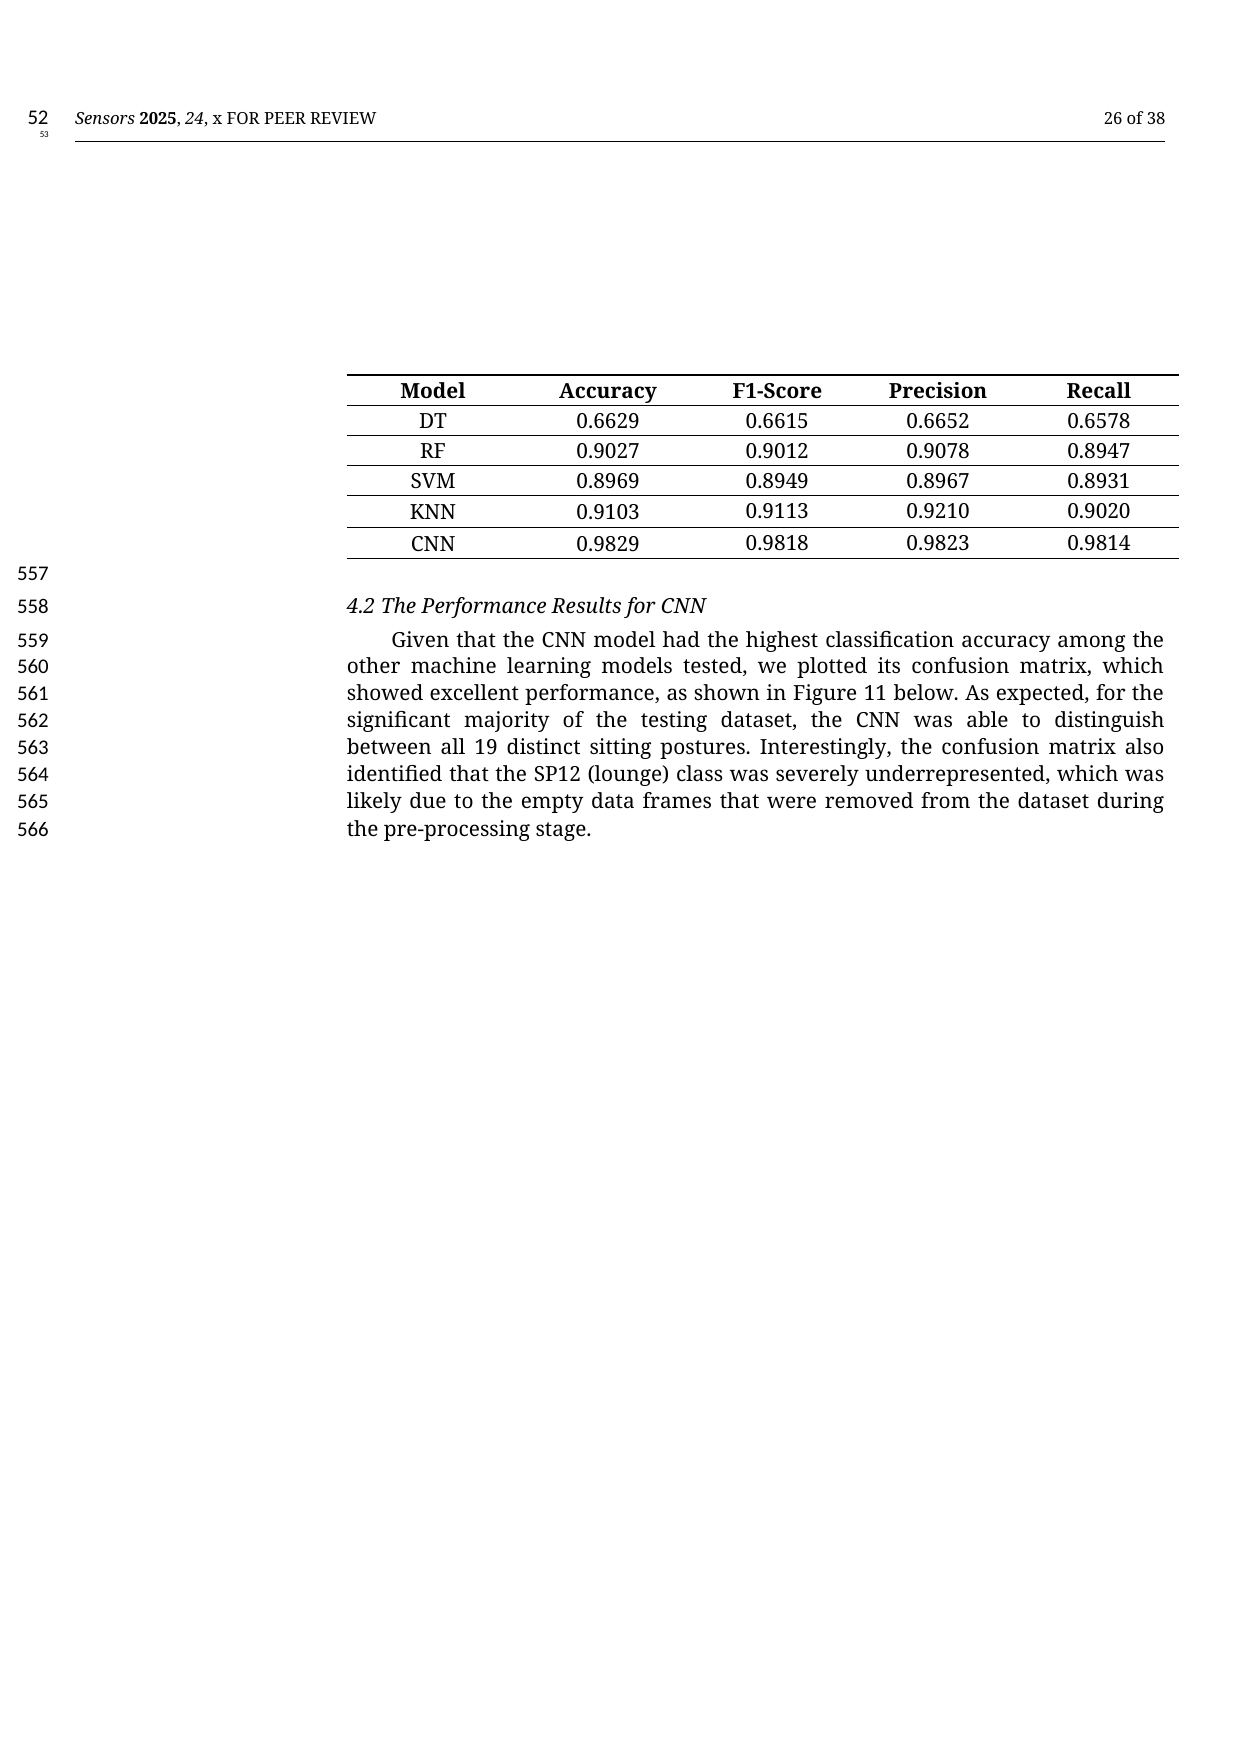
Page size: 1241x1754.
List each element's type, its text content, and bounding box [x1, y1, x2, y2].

table_cell RF [347, 436, 519, 465]
table_cell 0.8947 [1018, 436, 1179, 465]
table_cell KNN [347, 496, 519, 527]
table_cell DT [347, 406, 519, 435]
table_header Accuracy [519, 376, 697, 405]
table_cell 0.8967 [858, 466, 1018, 495]
table_header Recall [1018, 376, 1179, 405]
table_header Precision [858, 376, 1018, 405]
table_cell 0.9027 [519, 436, 697, 465]
table_cell 0.9814 [1018, 528, 1179, 558]
table_header Model [347, 376, 519, 405]
table_cell 0.9823 [858, 528, 1018, 558]
text Given that the CNN model had the highest classification accuracy among the other machine learning models tested, we plotted its confusion matrix, which showed excellent performance, as shown in Figure 11 below. As expected, for the significant majority of the testing dataset, the CNN was able to distinguish between all 19 distinct sitting postures. Interestingly, the confusion matrix also identified that the SP12 (lounge) class was severely underrepresented, which was likely due to the empty data frames that were removed from the dataset during the pre-processing stage. [347, 626, 1165, 842]
table_cell 0.6652 [858, 406, 1018, 435]
table_cell 0.9210 [858, 496, 1018, 527]
table_cell 0.9012 [697, 436, 857, 465]
table_cell 0.8949 [697, 466, 857, 495]
table_cell SVM [347, 466, 519, 495]
table_cell 0.6615 [697, 406, 857, 435]
table_cell 0.9020 [1018, 496, 1179, 527]
table_cell 0.9103 [519, 496, 697, 527]
table_cell 0.9818 [697, 528, 857, 558]
table_header F1-Score [697, 376, 857, 405]
subtitle 4.2 The Performance Results for CNN [347, 592, 1165, 619]
table_cell 0.6629 [519, 406, 697, 435]
table_cell 0.9078 [858, 436, 1018, 465]
table_cell 0.9829 [519, 528, 697, 558]
table_cell CNN [347, 528, 519, 558]
table_cell 0.8931 [1018, 466, 1179, 495]
table_cell 0.9113 [697, 496, 857, 527]
table_cell 0.6578 [1018, 406, 1179, 435]
table_cell 0.8969 [519, 466, 697, 495]
